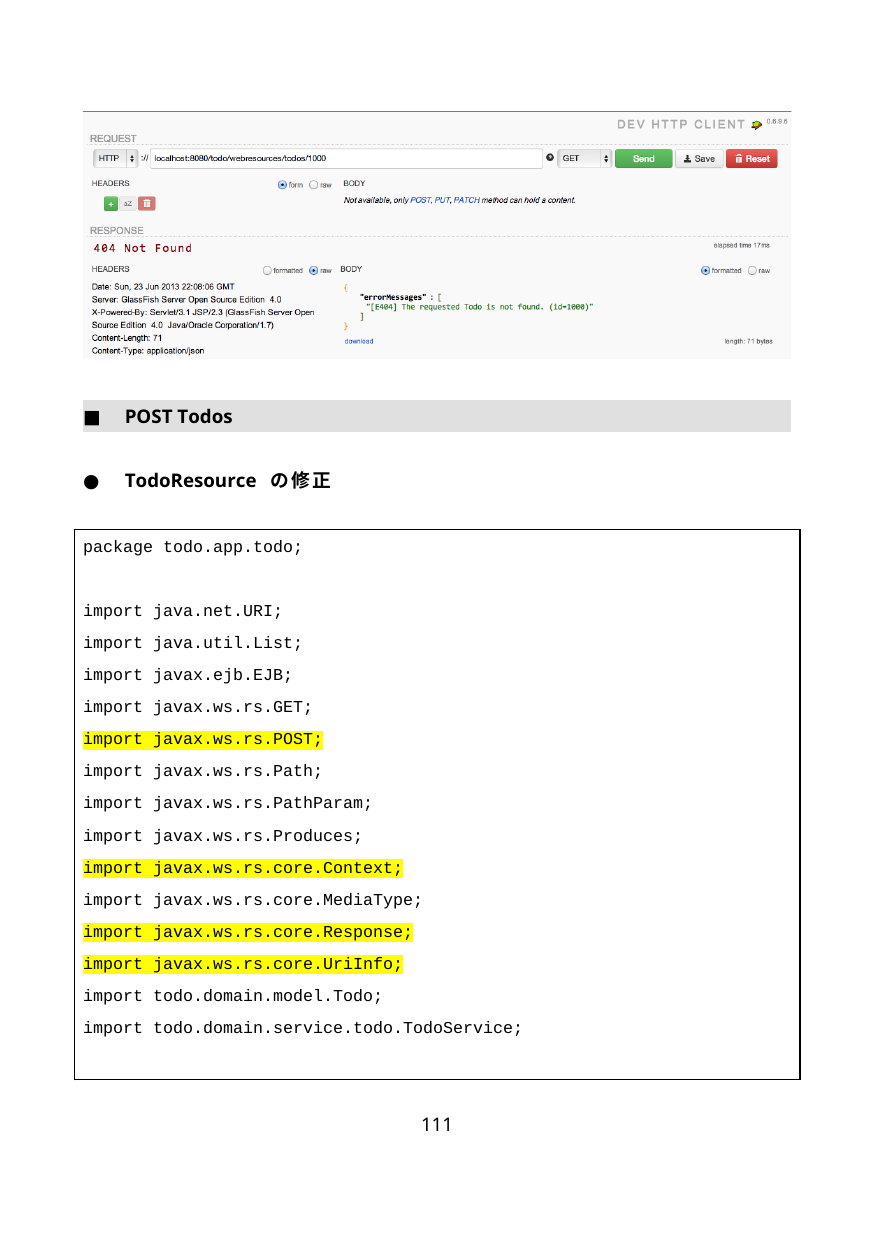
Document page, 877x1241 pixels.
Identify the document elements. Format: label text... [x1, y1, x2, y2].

text import javax.ws.rs.GET; [83, 692, 791, 724]
text import javax.ws.rs.POST; [83, 724, 791, 756]
text import java.net.URI; [83, 596, 791, 628]
text import javax.ws.rs.Path; [83, 756, 791, 788]
text package todo.app.todo; [75, 530, 799, 564]
text import javax.ws.rs.core.UriInfo; [83, 949, 791, 981]
text import java.util.List; [83, 628, 791, 660]
text import javax.ws.rs.PathParam; [83, 788, 791, 821]
picture [82, 111, 792, 359]
text import javax.ws.rs.Produces; [83, 821, 791, 853]
text import javax.ws.rs.core.MediaType; [83, 885, 791, 917]
subtitle POST Todos [83, 400, 791, 432]
text import javax.ejb.EJB; [83, 660, 791, 692]
text import todo.domain.service.todo.TodoService; [83, 1013, 791, 1045]
subtitle TodoResourceの修正 [83, 464, 791, 497]
text import javax.ws.rs.core.Response; [83, 917, 791, 949]
text import javax.ws.rs.core.Context; [83, 853, 791, 885]
text import todo.domain.model.Todo; [83, 981, 791, 1013]
